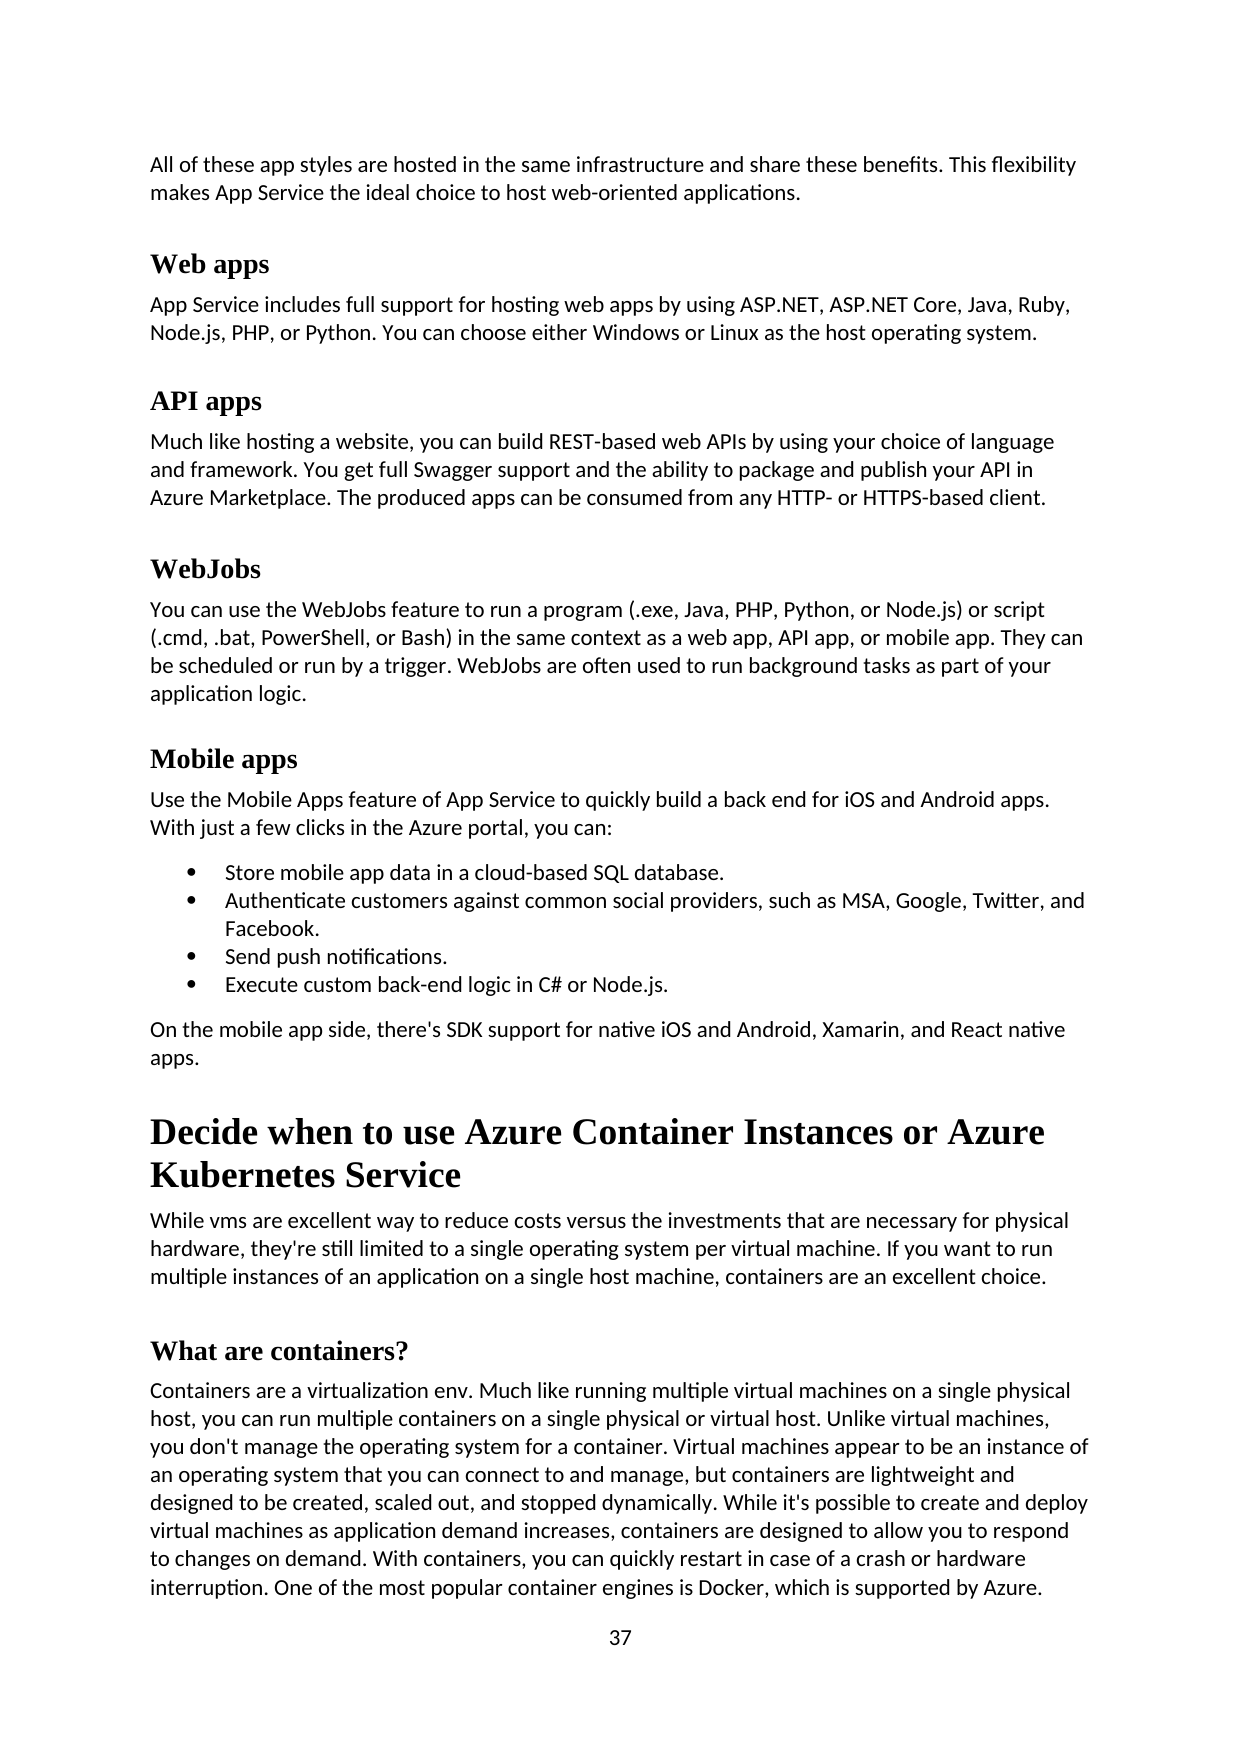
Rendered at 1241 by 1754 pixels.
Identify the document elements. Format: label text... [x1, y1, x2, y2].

text On the mobile app side, there's SDK support for native iOS and Android, Xamarin, and React native apps. [150, 1015, 1090, 1071]
subtitle Mobile apps [150, 743, 1090, 775]
list Execute custom back-end logic in C# or Node.js. [187, 970, 1090, 998]
text All of these app styles are hosted in the same infrastructure and share these benefits. This flexibility makes App Service the ideal choice to host web-oriented applications. [150, 150, 1090, 206]
subtitle API apps [150, 384, 1090, 417]
list Send push notifications. [187, 942, 1090, 970]
text App Service includes full support for hosting web apps by using ASP.NET, ASP.NET Core, Java, Ruby, Node.js, PHP, or Python. You can choose either Windows or Linux as the host operating system. [150, 290, 1090, 346]
subtitle Web apps [150, 247, 1090, 279]
subtitle Decide when to use Azure Container Instances or Azure Kubernetes Service [150, 1109, 1090, 1196]
text You can use the WebJobs feature to run a program (.exe, Java, PHP, Python, or Node.js) or script (.cmd, .bat, PowerShell, or Bash) in the same context as a web app, API app, or mobile app. They can be scheduled or run by a trigger. WebJobs are often used to run background tasks as part of your application logic. [150, 595, 1090, 707]
text While vms are excellent way to reduce costs versus the investments that are necessary for physical hardware, they're still limited to a single operating system per virtual machine. If you want to run multiple instances of an application on a single host machine, containers are an excellent choice. [150, 1206, 1090, 1290]
subtitle What are containers? [150, 1334, 1090, 1366]
list Store mobile app data in a cloud-based SQL database. [187, 858, 1090, 886]
subtitle WebJobs [150, 552, 1090, 584]
text Much like hosting a website, you can build REST-based web APIs by using your choice of language and framework. You get full Swagger support and the ability to package and publish your API in Azure Marketplace. The produced apps can be consumed from any HTTP- or HTTPS-based client. [150, 427, 1090, 511]
text Containers are a virtualization env. Much like running multiple virtual machines on a single physical host, you can run multiple containers on a single physical or virtual host. Unlike virtual machines, you don't manage the operating system for a container. Virtual machines appear to be an instance of an operating system that you can connect to and manage, but containers are lightweight and designed to be created, scaled out, and stopped dynamically. While it's possible to create and deploy virtual machines as application demand increases, containers are designed to allow you to respond to changes on demand. With containers, you can quickly restart in case of a crash or hardware interruption. One of the most popular container engines is Docker, which is supported by Azure. [150, 1376, 1090, 1601]
text Use the Mobile Apps feature of App Service to quickly build a back end for iOS and Android apps. With just a few clicks in the Azure portal, you can: [150, 785, 1090, 841]
list Authenticate customers against common social providers, such as MSA, Google, Twitter, and Facebook. [187, 886, 1090, 942]
